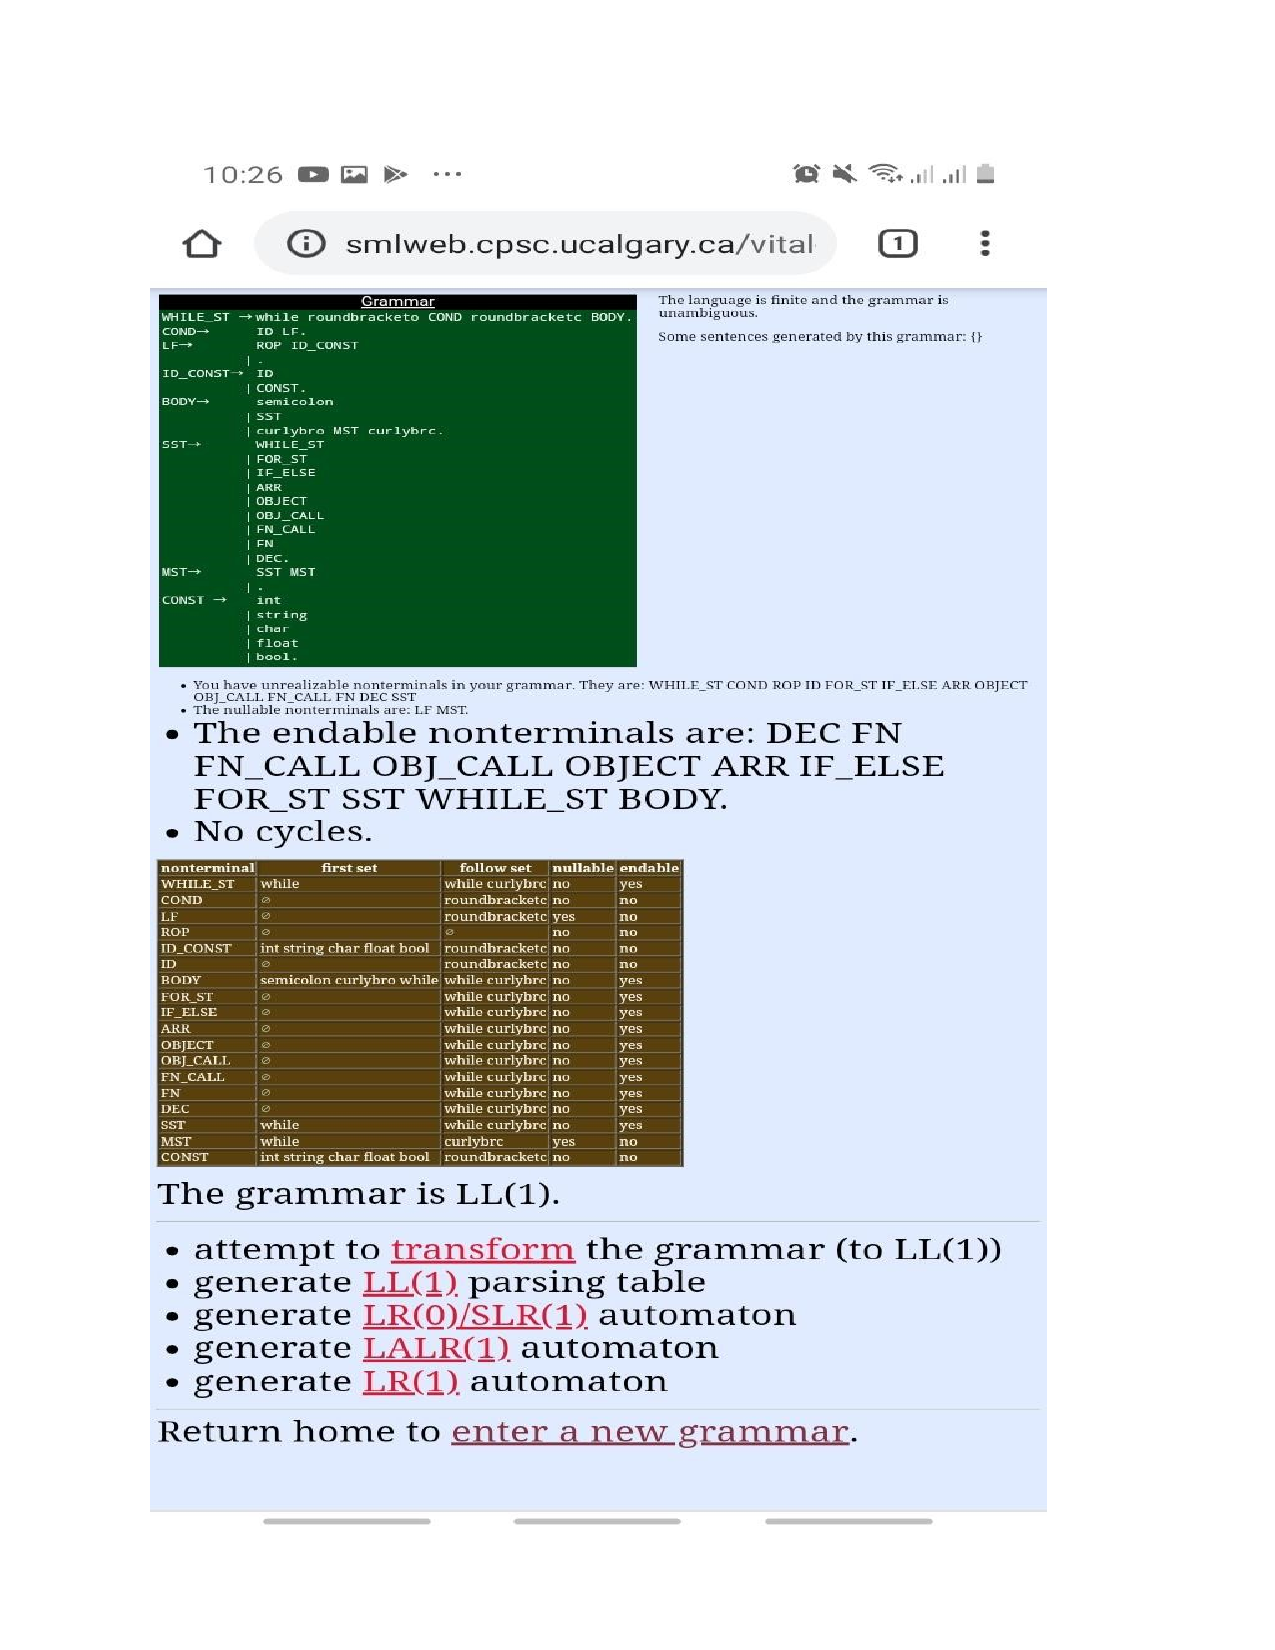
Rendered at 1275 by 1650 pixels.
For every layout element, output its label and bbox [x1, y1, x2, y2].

picture [150, 149, 1047, 1533]
